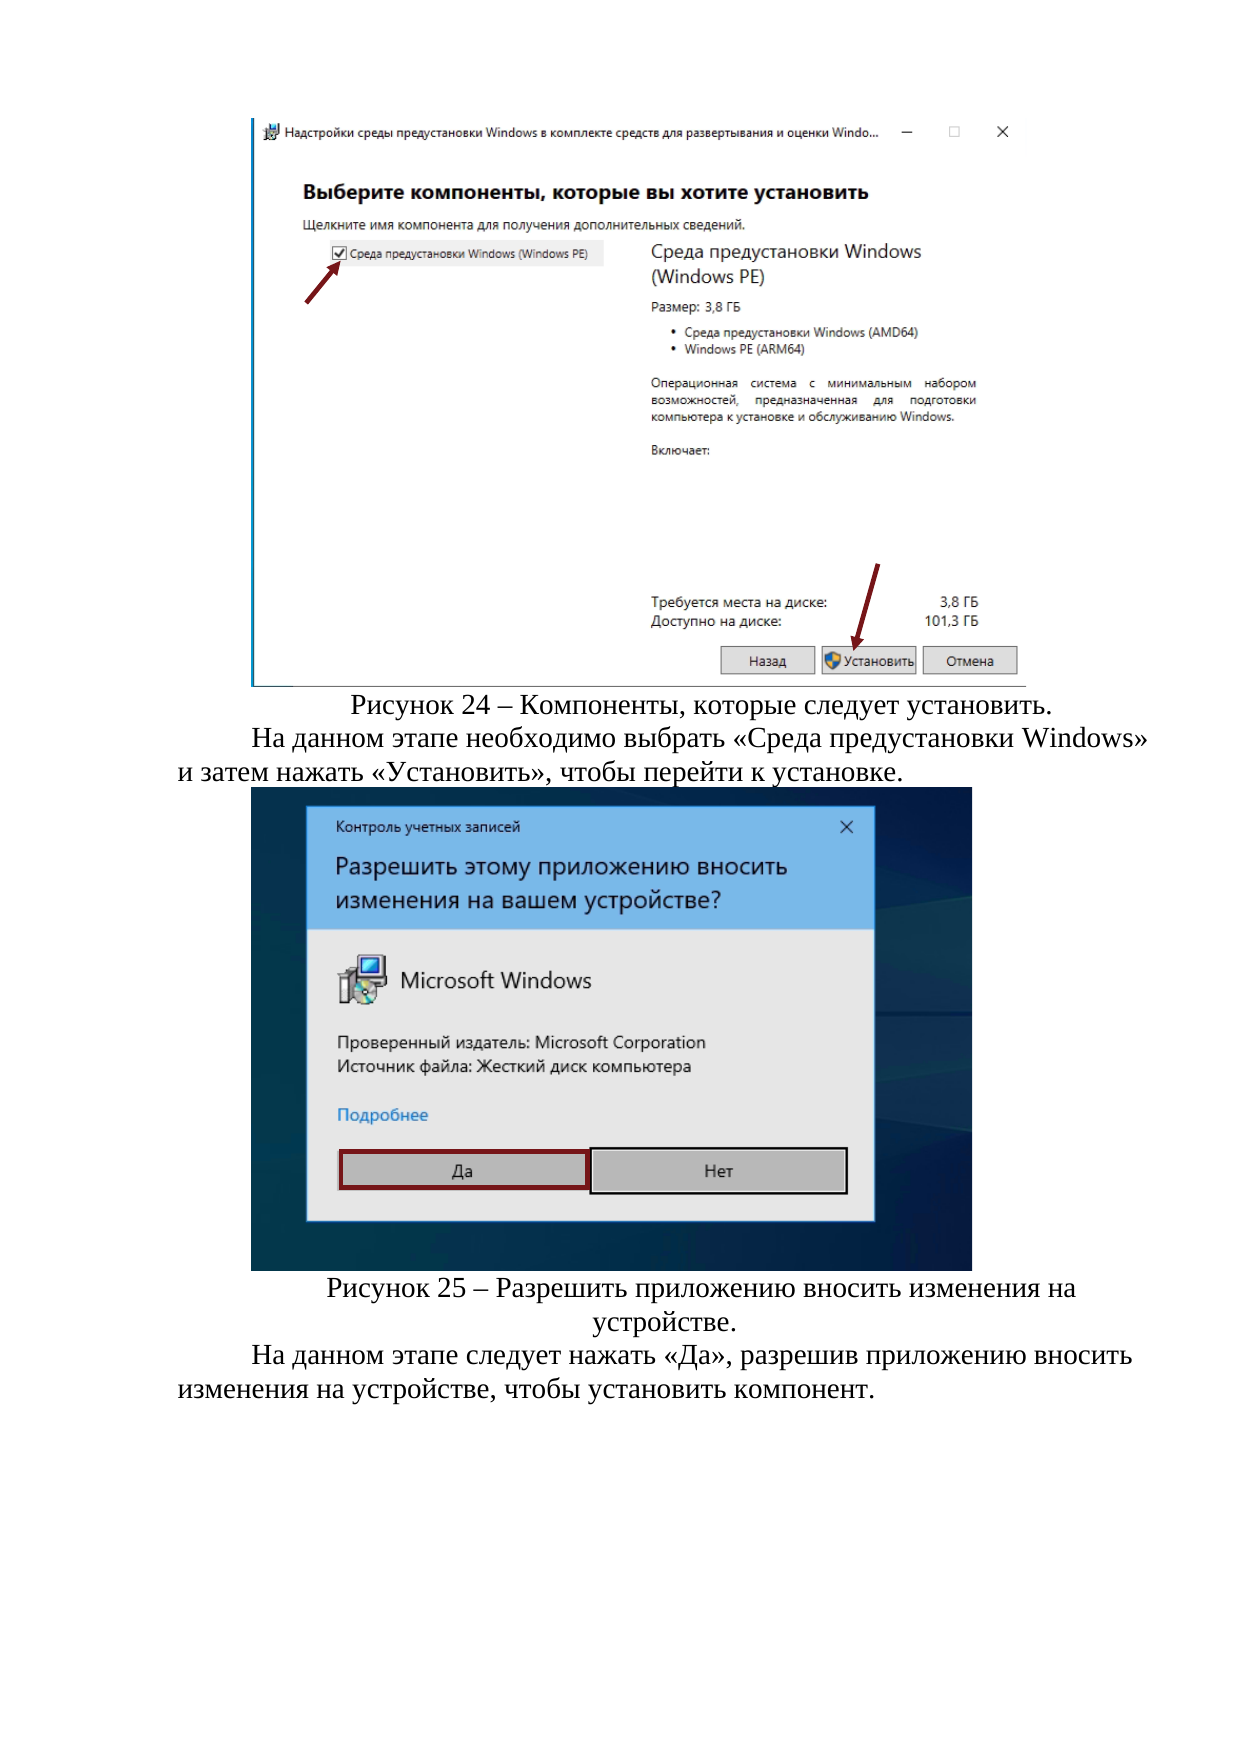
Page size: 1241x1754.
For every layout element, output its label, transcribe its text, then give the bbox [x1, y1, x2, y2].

text Рисунок 24 – Компоненты, которые следует установить. [177, 687, 1152, 721]
picture [251, 787, 973, 1271]
text На данном этапе следует нажать «Да», разрешив приложению вносить изменения на устройстве, чтобы установить компонент. [177, 1337, 1152, 1404]
text На данном этапе необходимо выбрать «Среда предустановки Windows» и затем нажать «Установить», чтобы перейти к установке. [177, 721, 1152, 788]
picture [251, 118, 1027, 687]
text Рисунок 25 – Разрешить приложению вносить изменения на устройстве. [177, 1270, 1152, 1337]
